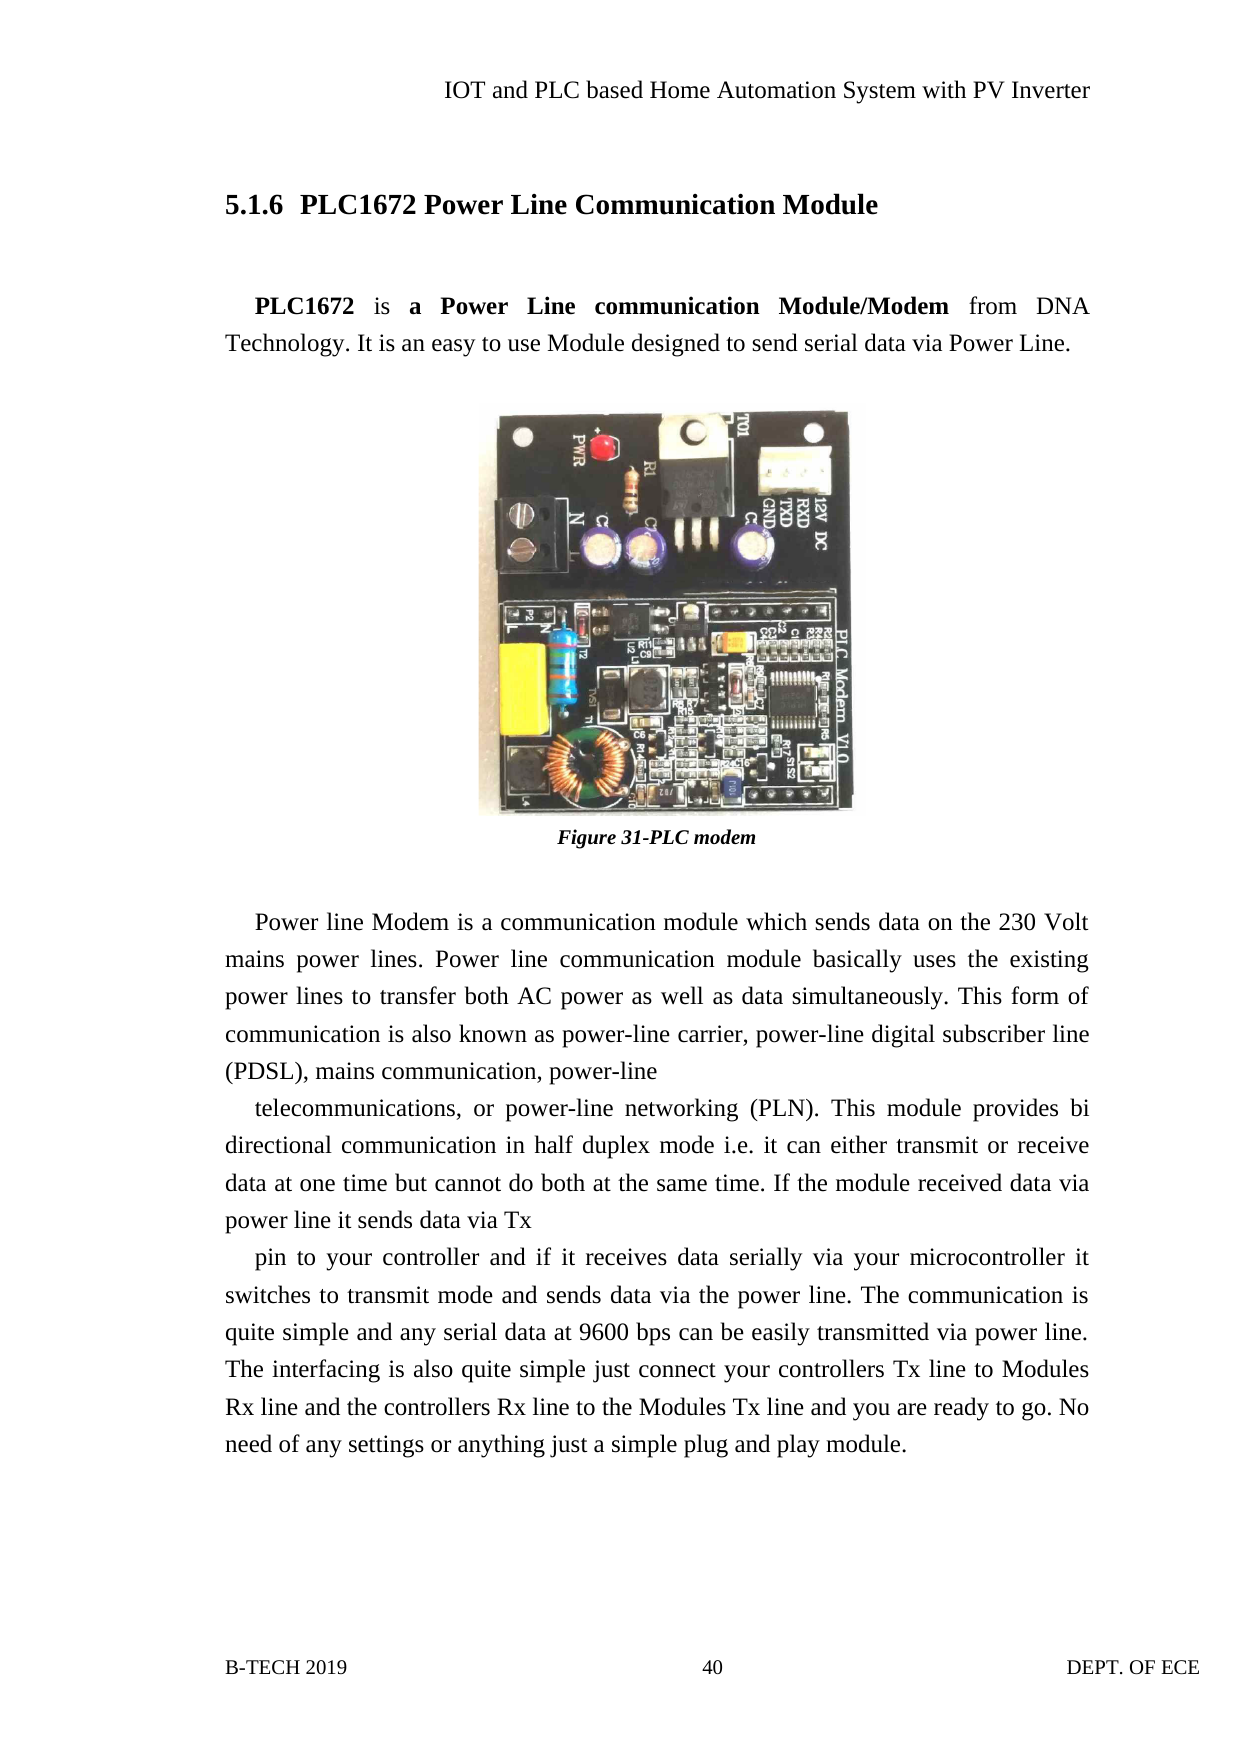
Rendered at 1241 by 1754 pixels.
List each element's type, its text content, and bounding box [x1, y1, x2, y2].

picture [478, 403, 867, 816]
text telecommunications, or power-line networking (PLN). This module provides bi directional communication in half duplex mode i.e. it can either transmit or receive data at one time but cannot do both at the same time. If the module received data via power line it sends data via Tx [225, 1093, 1090, 1234]
text Power line Modem is a communication module which sends data on the 230 Volt mains power lines. Power line communication module basically uses the existing power lines to transfer both AC power as well as data simultaneously. This form of communication is also known as power-line carrier, power-line digital subscriber line (PDSL), mains communication, power-line [225, 907, 1090, 1085]
text Figure 31-PLC modem [225, 824, 1090, 849]
text pin to your controller and if it receives data serially via your microcontroller it switches to transmit mode and sends data via the power line. The communication is quite simple and any serial data at 9600 bps can be easily transmitted via power line. The interfacing is also quite simple just connect your controllers Tx line to Modules Rx line and the controllers Rx line to the Modules Tx line and you are ready to go. No need of any settings or anything just a simple plug and play module. [225, 1242, 1090, 1458]
subtitle PLC1672 Power Line Communication Module [225, 187, 1090, 221]
text PLC1672 is a Power Line communication Module/Modem from DNA Technology. It is an easy to use Module designed to send serial data via Power Line. [225, 291, 1090, 357]
